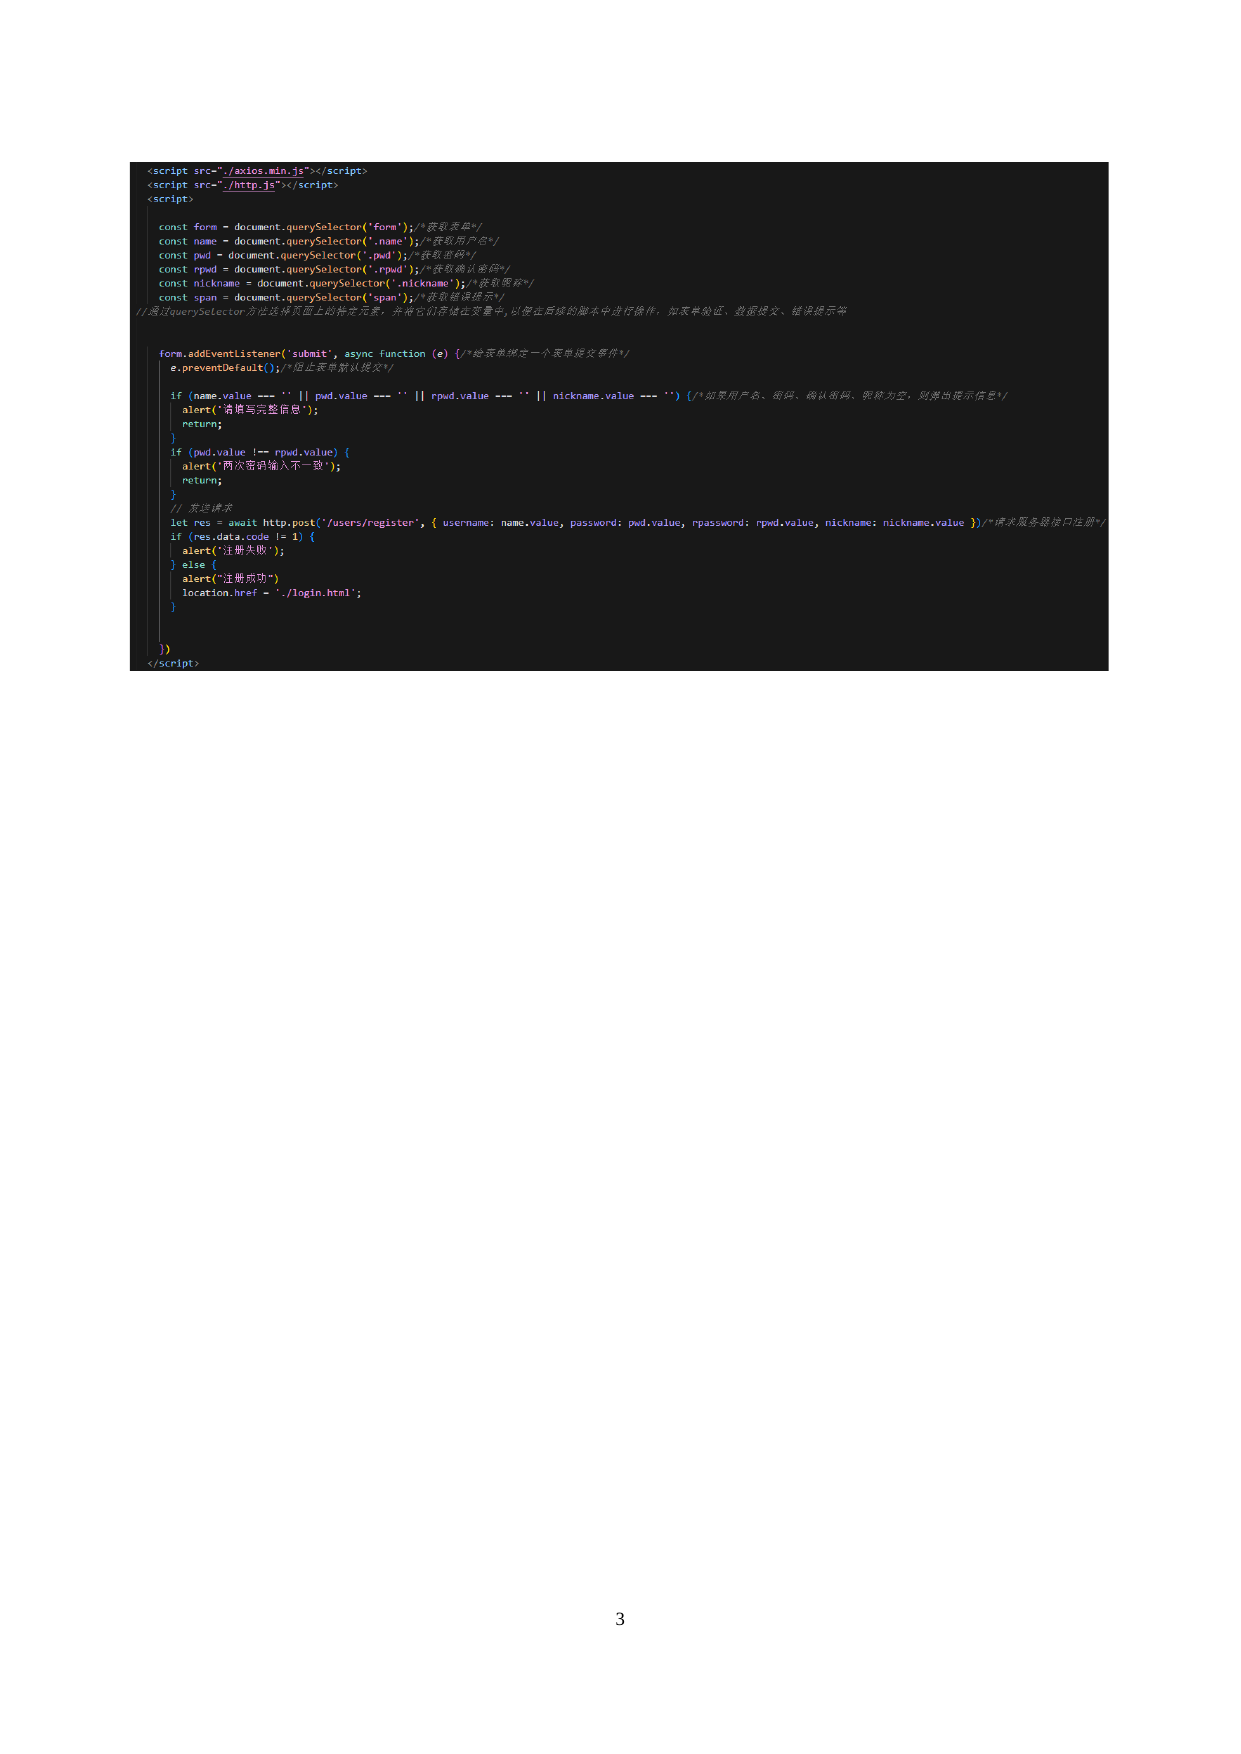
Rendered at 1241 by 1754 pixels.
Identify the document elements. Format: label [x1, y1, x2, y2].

picture [129, 162, 1109, 671]
